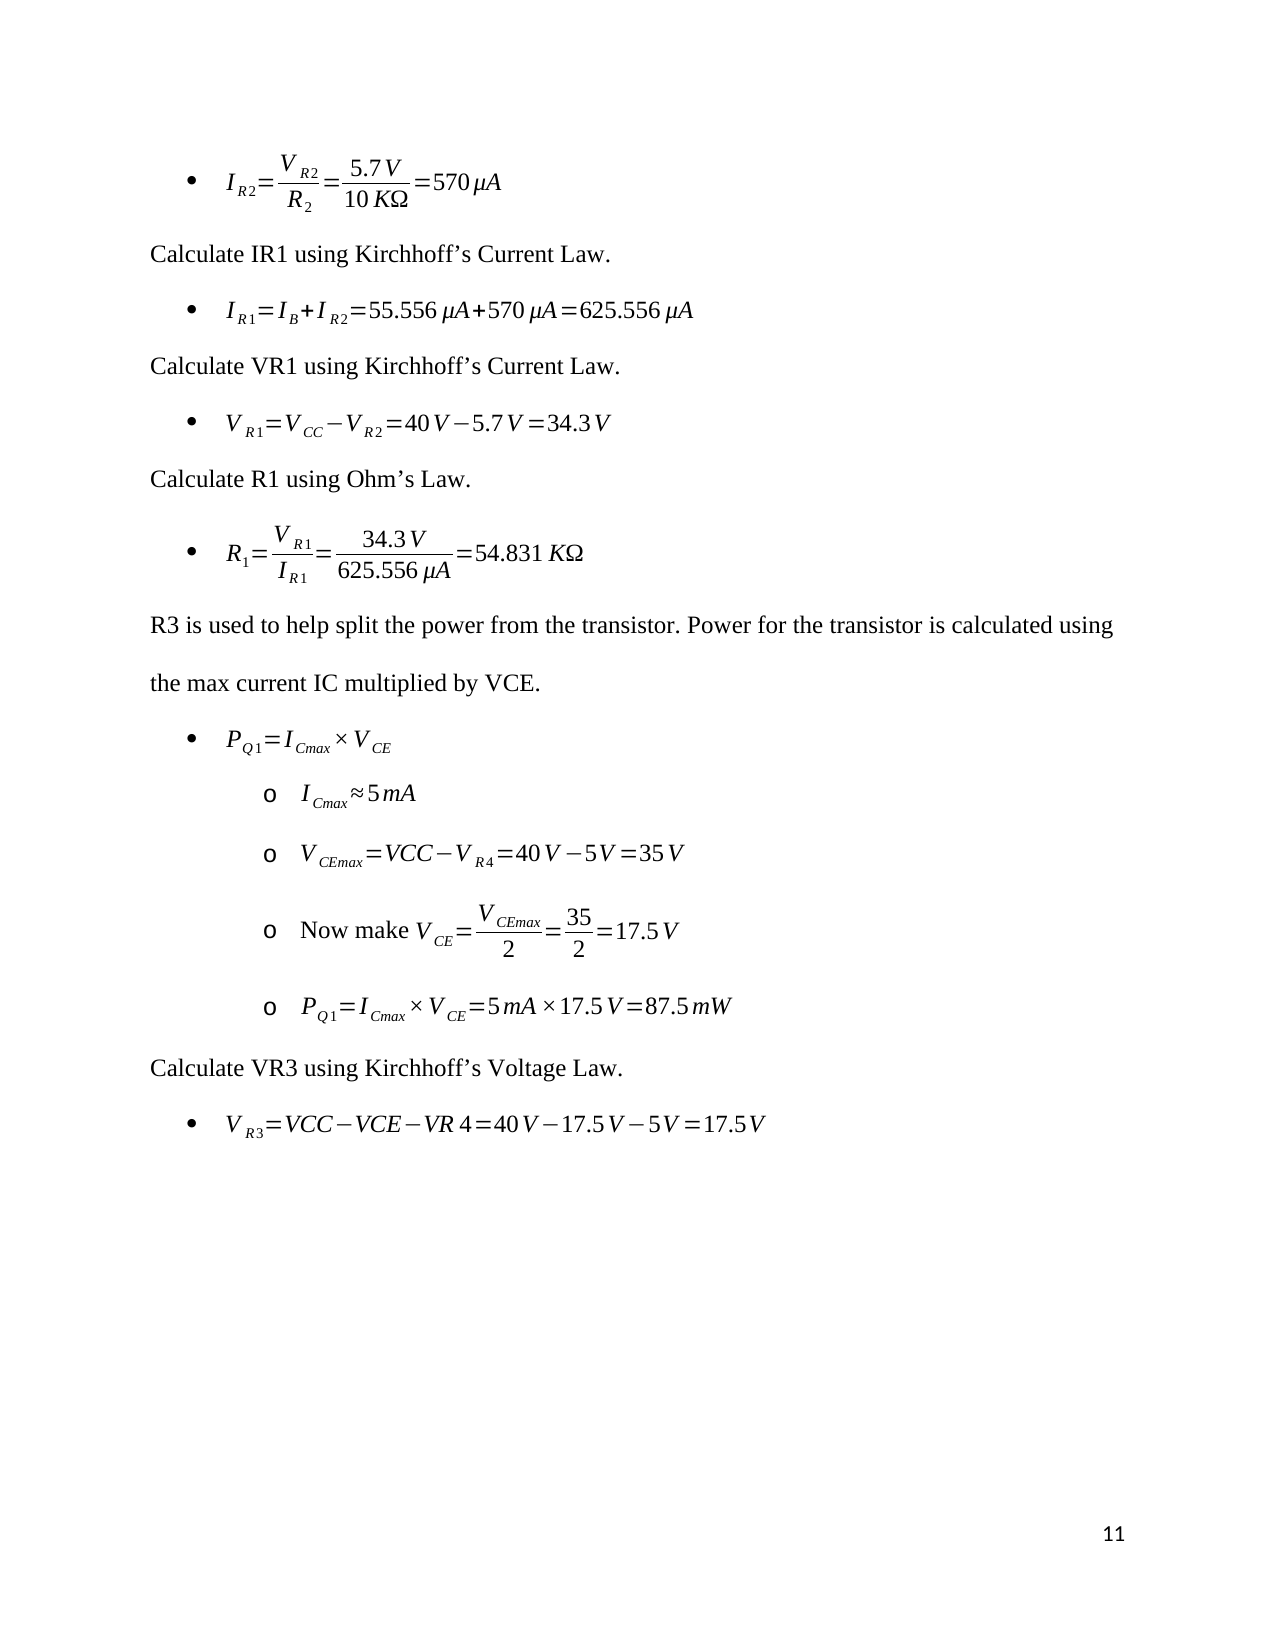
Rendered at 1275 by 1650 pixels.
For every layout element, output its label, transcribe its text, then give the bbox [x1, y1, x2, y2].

list Now make [262, 899, 1125, 962]
text Calculate IR1 using Kirchhoff’s Current Law. [150, 239, 1125, 268]
text R3 is used to help split the power from the transistor. Power for the transistor is calculated using the max current IC multiplied by VCE. [150, 610, 1125, 696]
list Calculate VR1 using Kirchhoff’s Current Law. [150, 351, 1125, 380]
text Calculate R1 using Ohm’s Law. [150, 464, 1125, 492]
list Calculate VR3 using Kirchhoff’s Voltage Law. [150, 1053, 1125, 1081]
